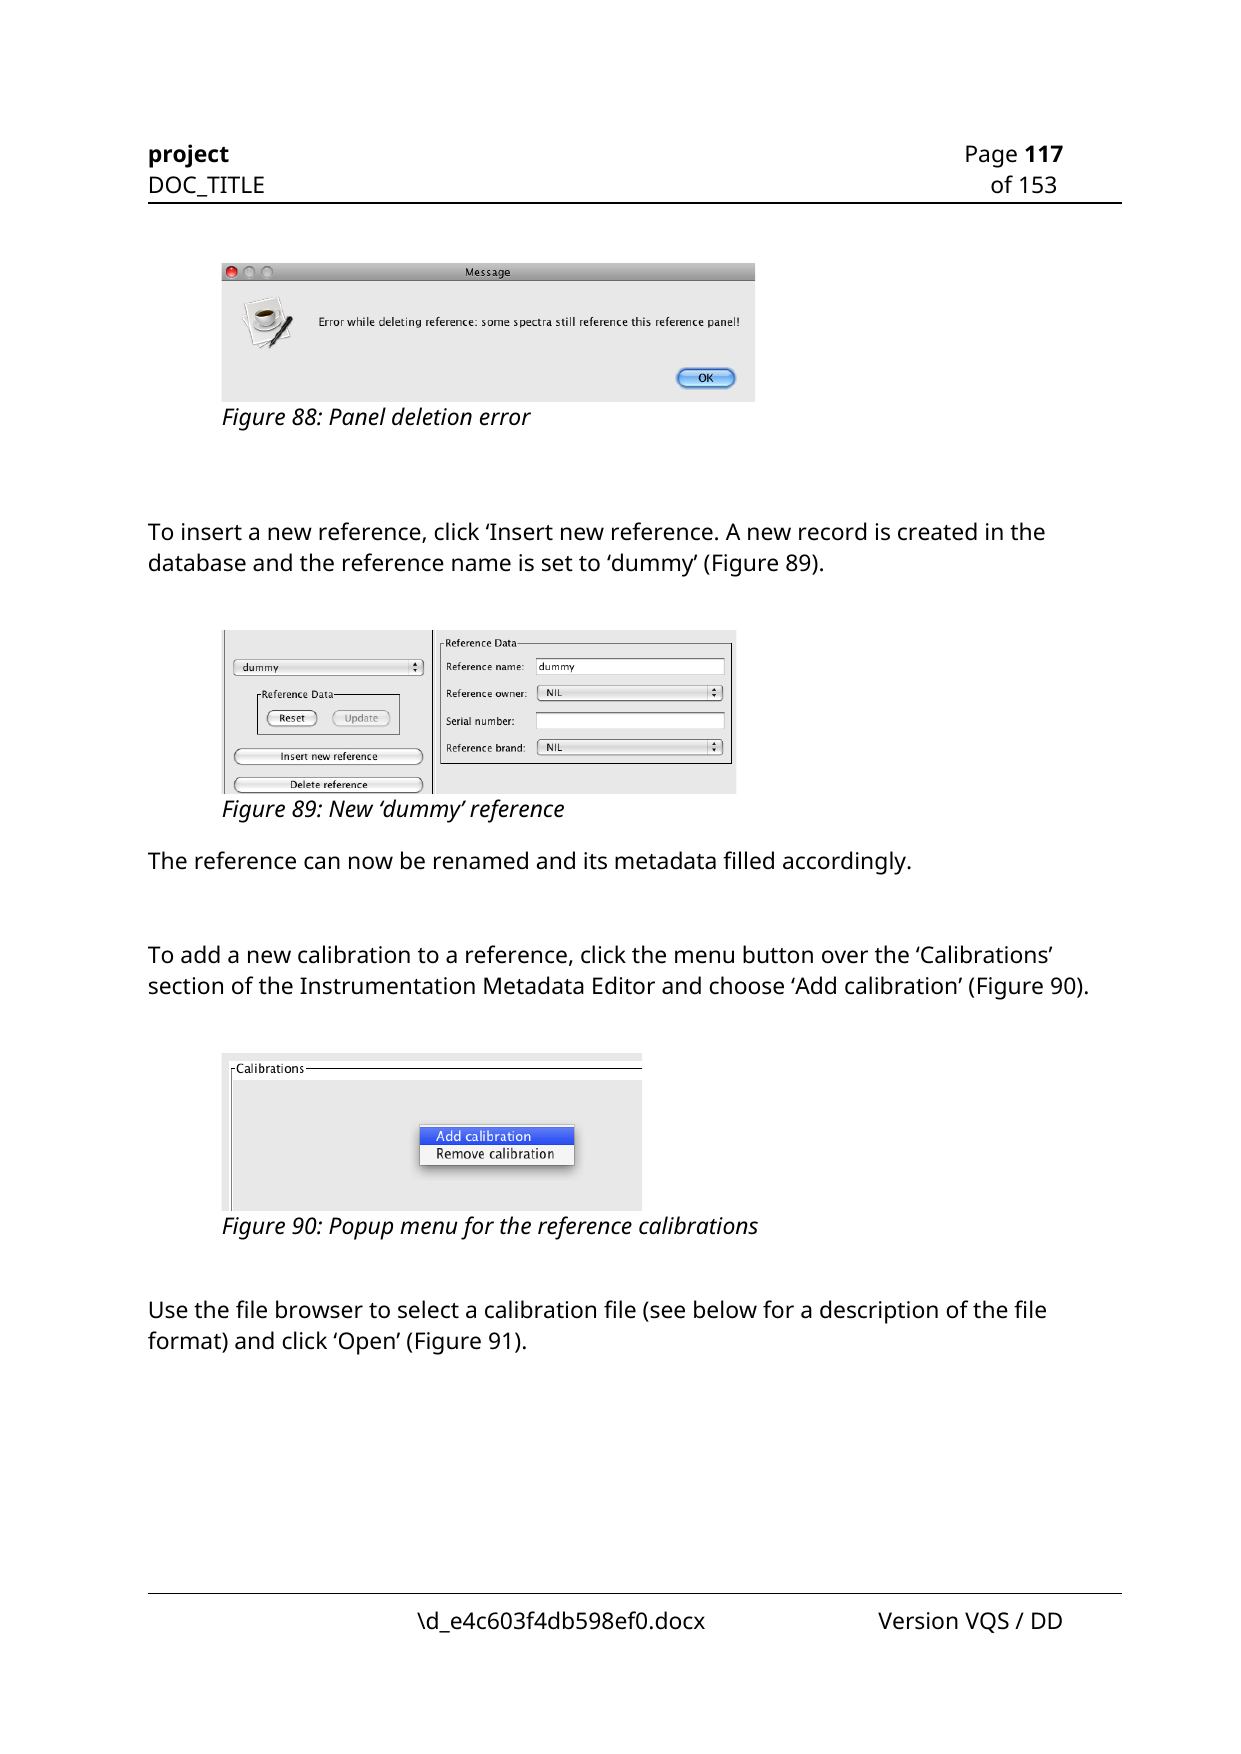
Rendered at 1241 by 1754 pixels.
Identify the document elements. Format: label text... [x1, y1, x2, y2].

picture [221, 263, 756, 402]
picture [221, 1053, 643, 1211]
text The reference can now be renamed and its metadata filled accordingly. [148, 845, 1122, 876]
picture [221, 630, 737, 794]
